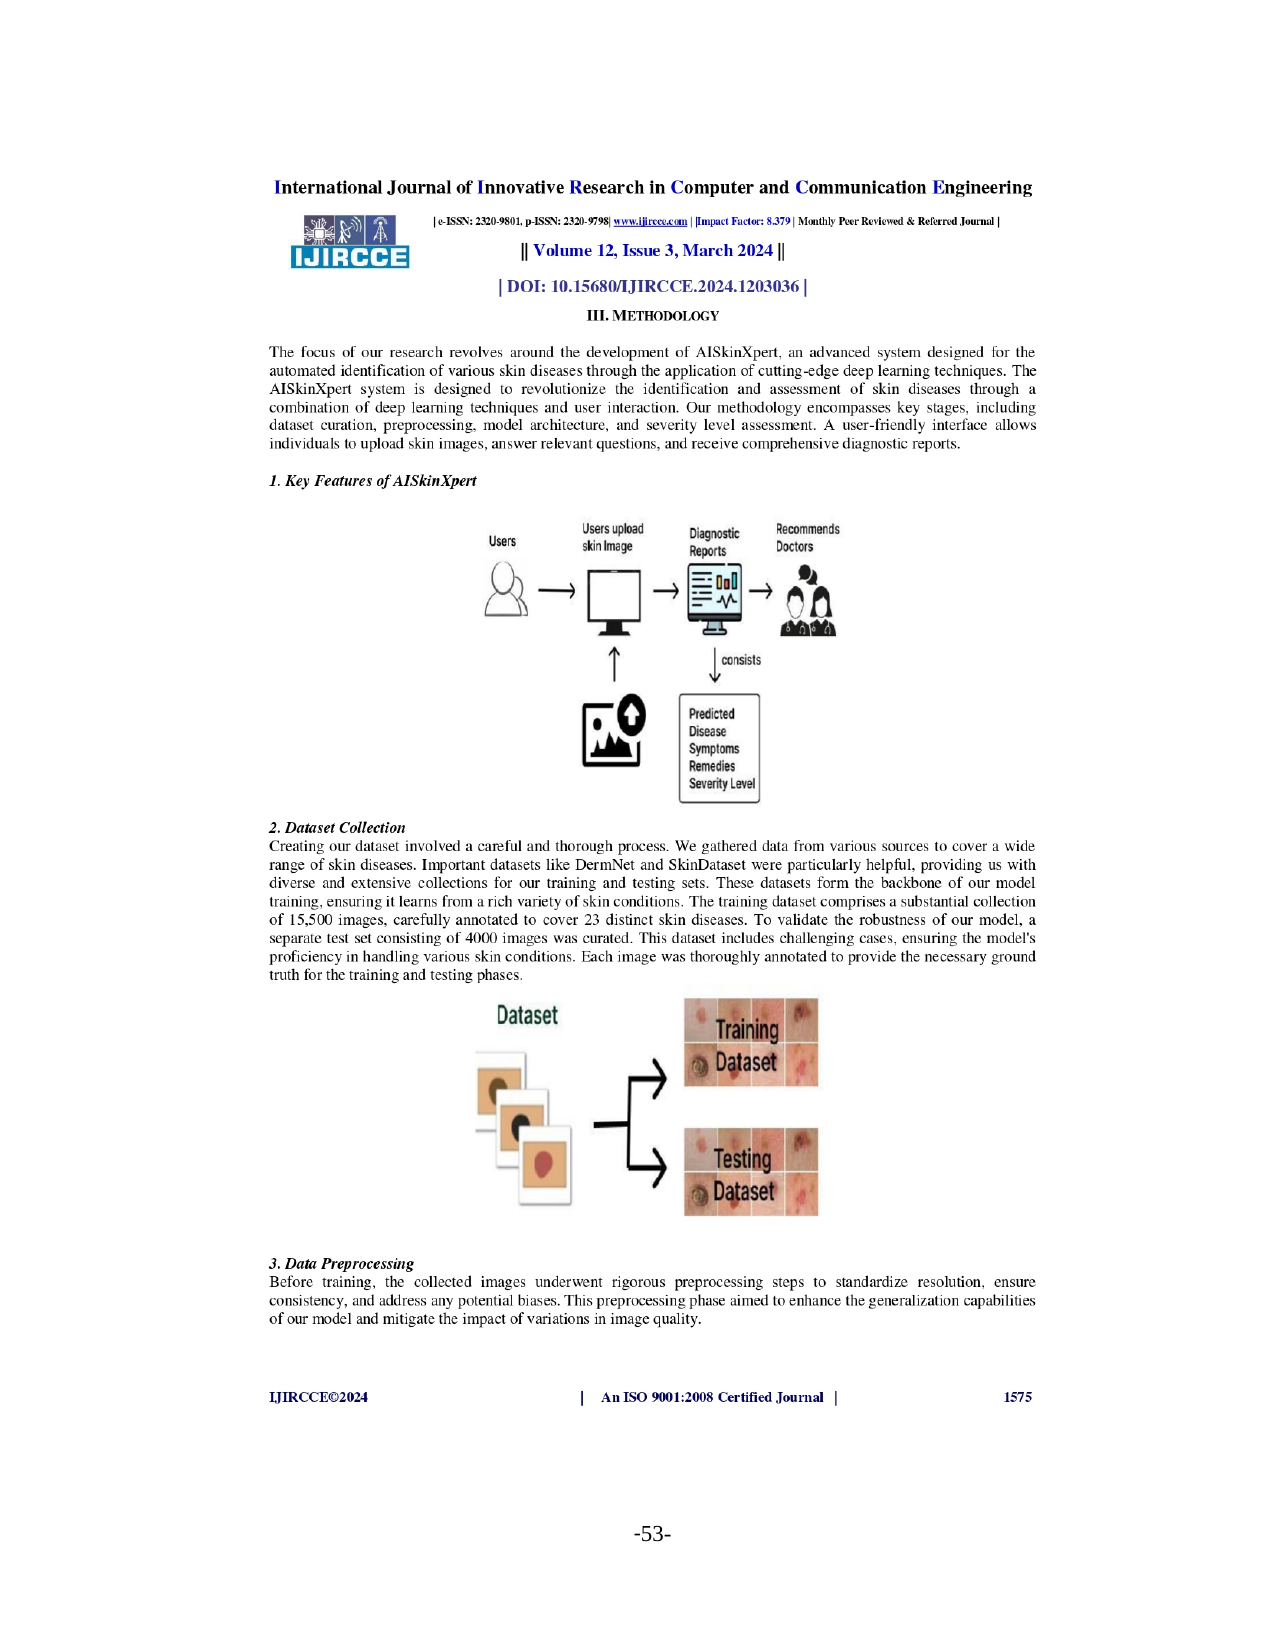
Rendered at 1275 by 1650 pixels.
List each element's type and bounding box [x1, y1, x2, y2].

picture [177, 118, 1128, 1462]
